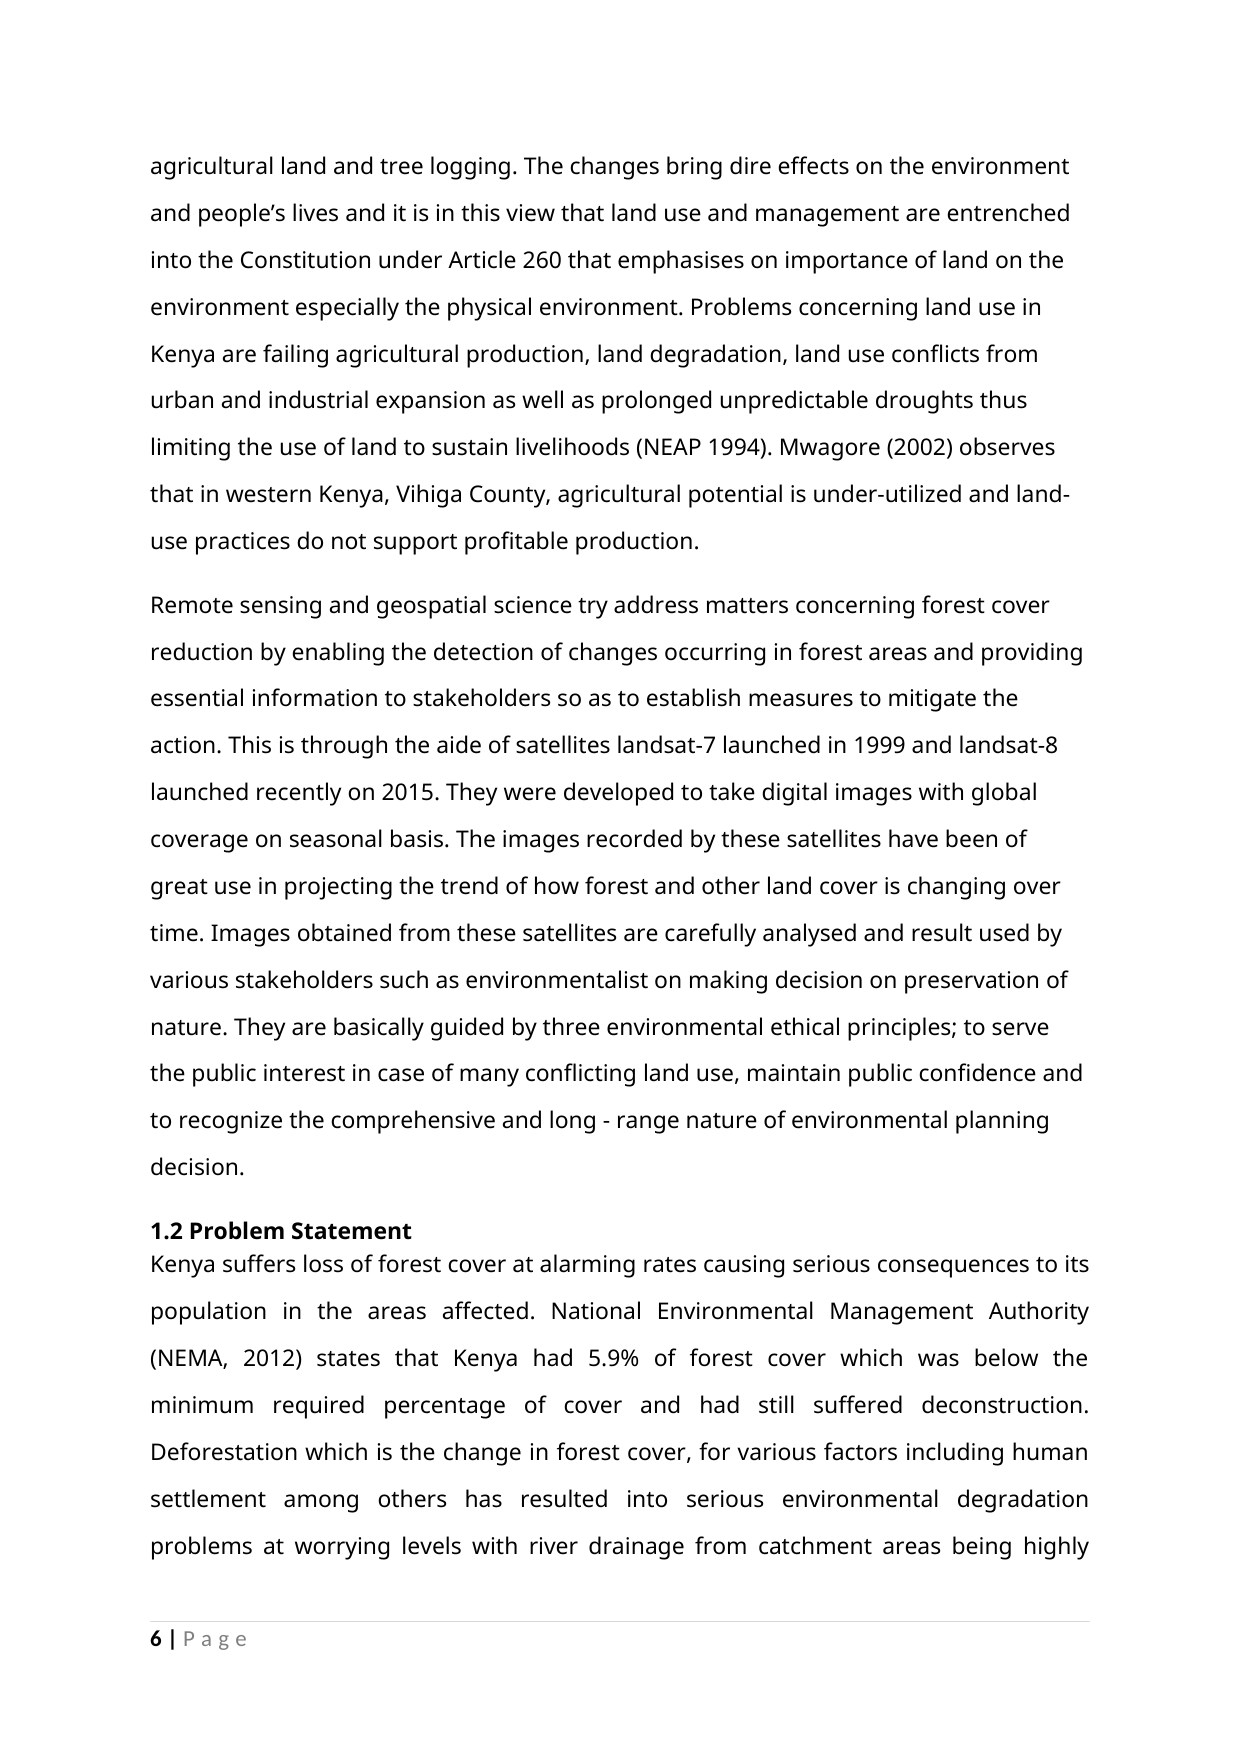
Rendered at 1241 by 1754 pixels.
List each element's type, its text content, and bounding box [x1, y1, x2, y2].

subtitle 1.2 Problem Statement [150, 1214, 1090, 1246]
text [150, 1248, 1090, 1561]
text Remote sensing and geospatial science try address matters concerning forest cover reduction by enabling the detection of changes occurring in forest areas and providing essential information to stakeholders so as to establish measures to mitigate the action. This is through the aide of satellites landsat-7 launched in 1999 and landsat-8 launched recently on 2015. They were developed to take digital images with global coverage on seasonal basis. The images recorded by these satellites have been of great use in projecting the trend of how forest and other land cover is changing over time. Images obtained from these satellites are carefully analysed and result used by various stakeholders such as environmentalist on making decision on preservation of nature. They are basically guided by three environmental ethical principles; to serve the public interest in case of many conflicting land use, maintain public confidence and to recognize the comprehensive and long - range nature of environmental planning decision. [150, 588, 1090, 1182]
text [150, 150, 1090, 556]
